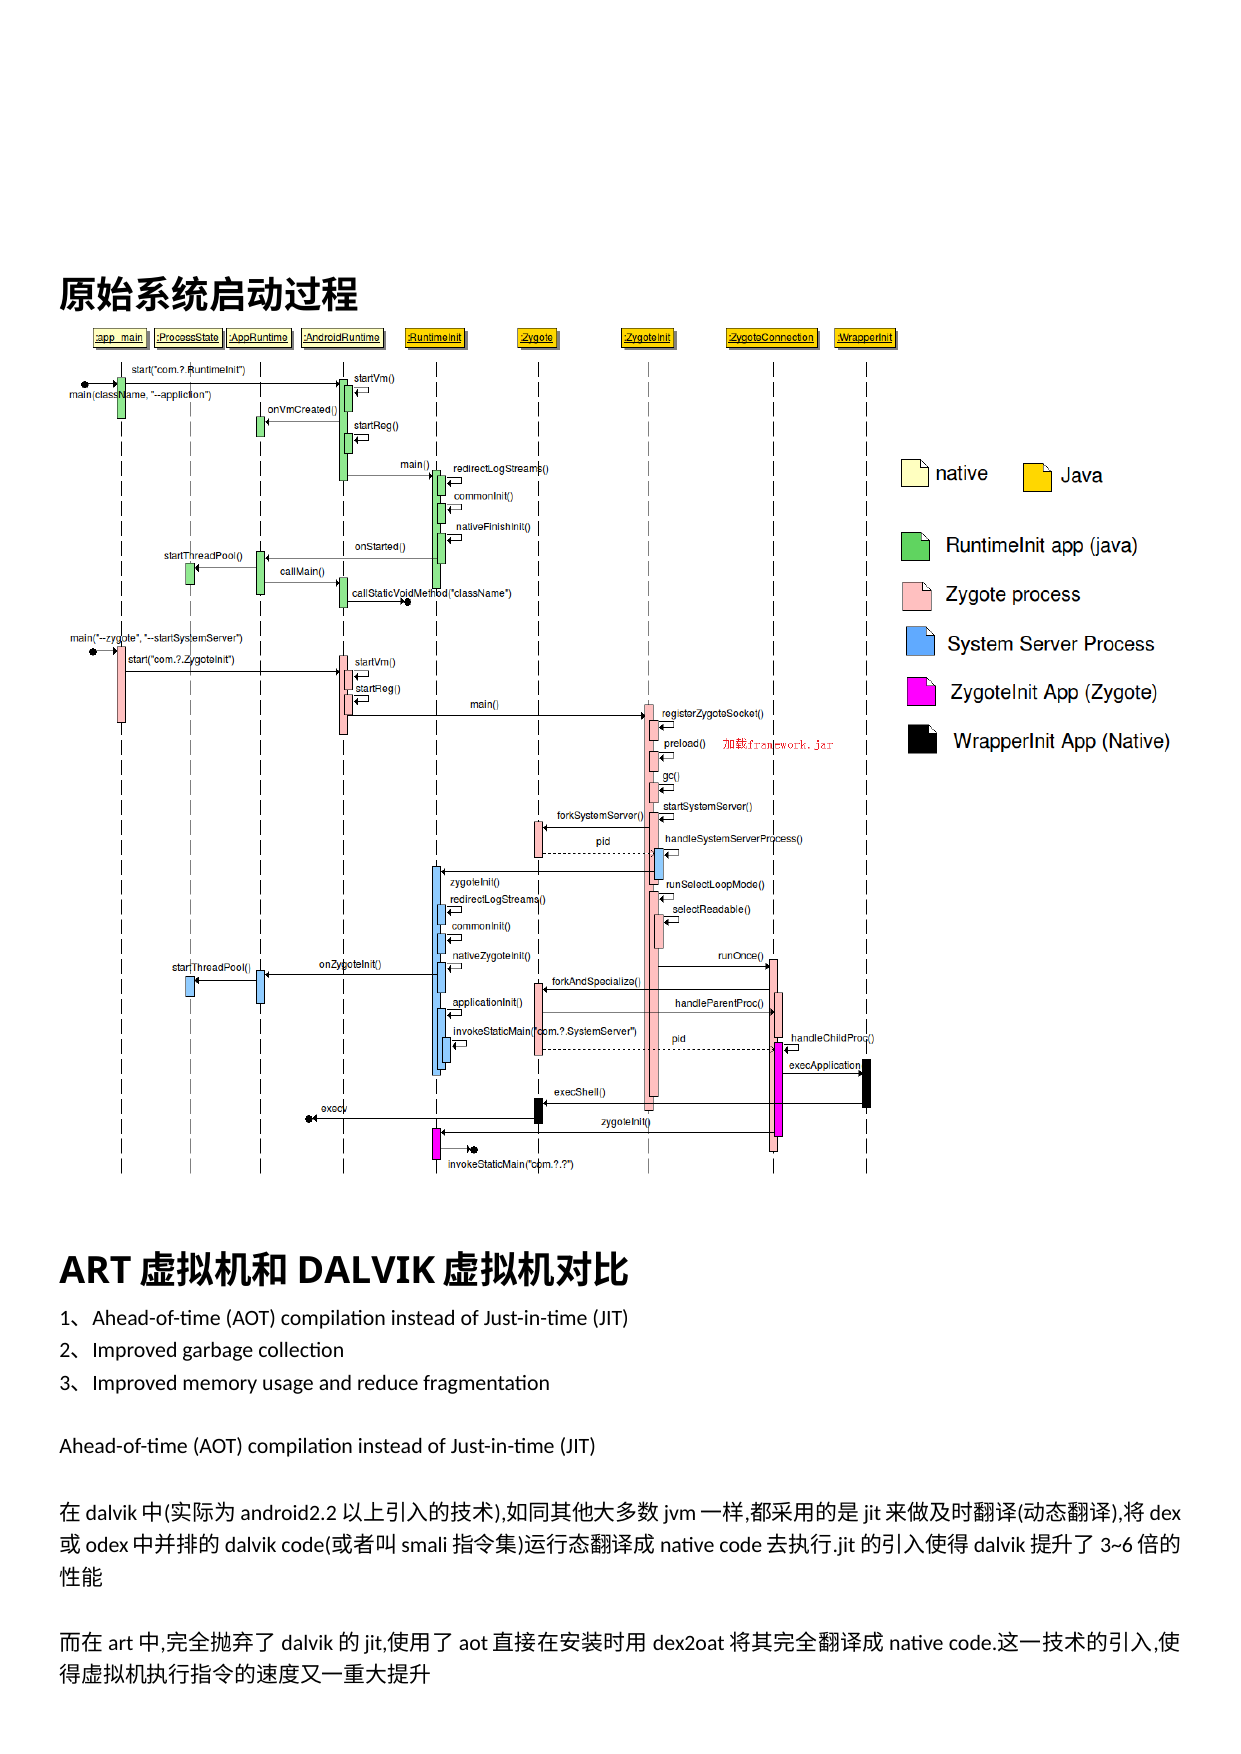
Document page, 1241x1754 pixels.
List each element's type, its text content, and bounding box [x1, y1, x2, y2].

text 3、Improved memory usage and reduce fragmentation [59, 1364, 1181, 1397]
text 1、Ahead-of-time (AOT) compilation instead of Just-in-time (JIT) [59, 1299, 1181, 1332]
text 而在art中,完全抛弃了dalvik的jit,使用了aot直接在安装时用dex2oat将其完全翻译成native code.这一技术的引入,使得虚拟机执行指令的速度又一重大提升 [59, 1624, 1181, 1689]
subtitle ART虚拟机和DALVIK虚拟机对比 [59, 1234, 1181, 1299]
text 2、Improved garbage collection [59, 1332, 1181, 1364]
text 在dalvik中(实际为android2.2以上引入的技术),如同其他大多数jvm一样,都采用的是jit来做及时翻译(动态翻译),将dex或odex中并排的dalvik code(或者叫smali指令集)运行态翻译成native code去执行.jit的引入使得dalvik提升了3~6倍的性能 [59, 1494, 1181, 1592]
subtitle 原始系统启动过程 [59, 259, 1181, 324]
text Ahead-of-time (AOT) compilation instead of Just-in-time (JIT) [59, 1429, 1181, 1462]
picture [59, 324, 1185, 1178]
